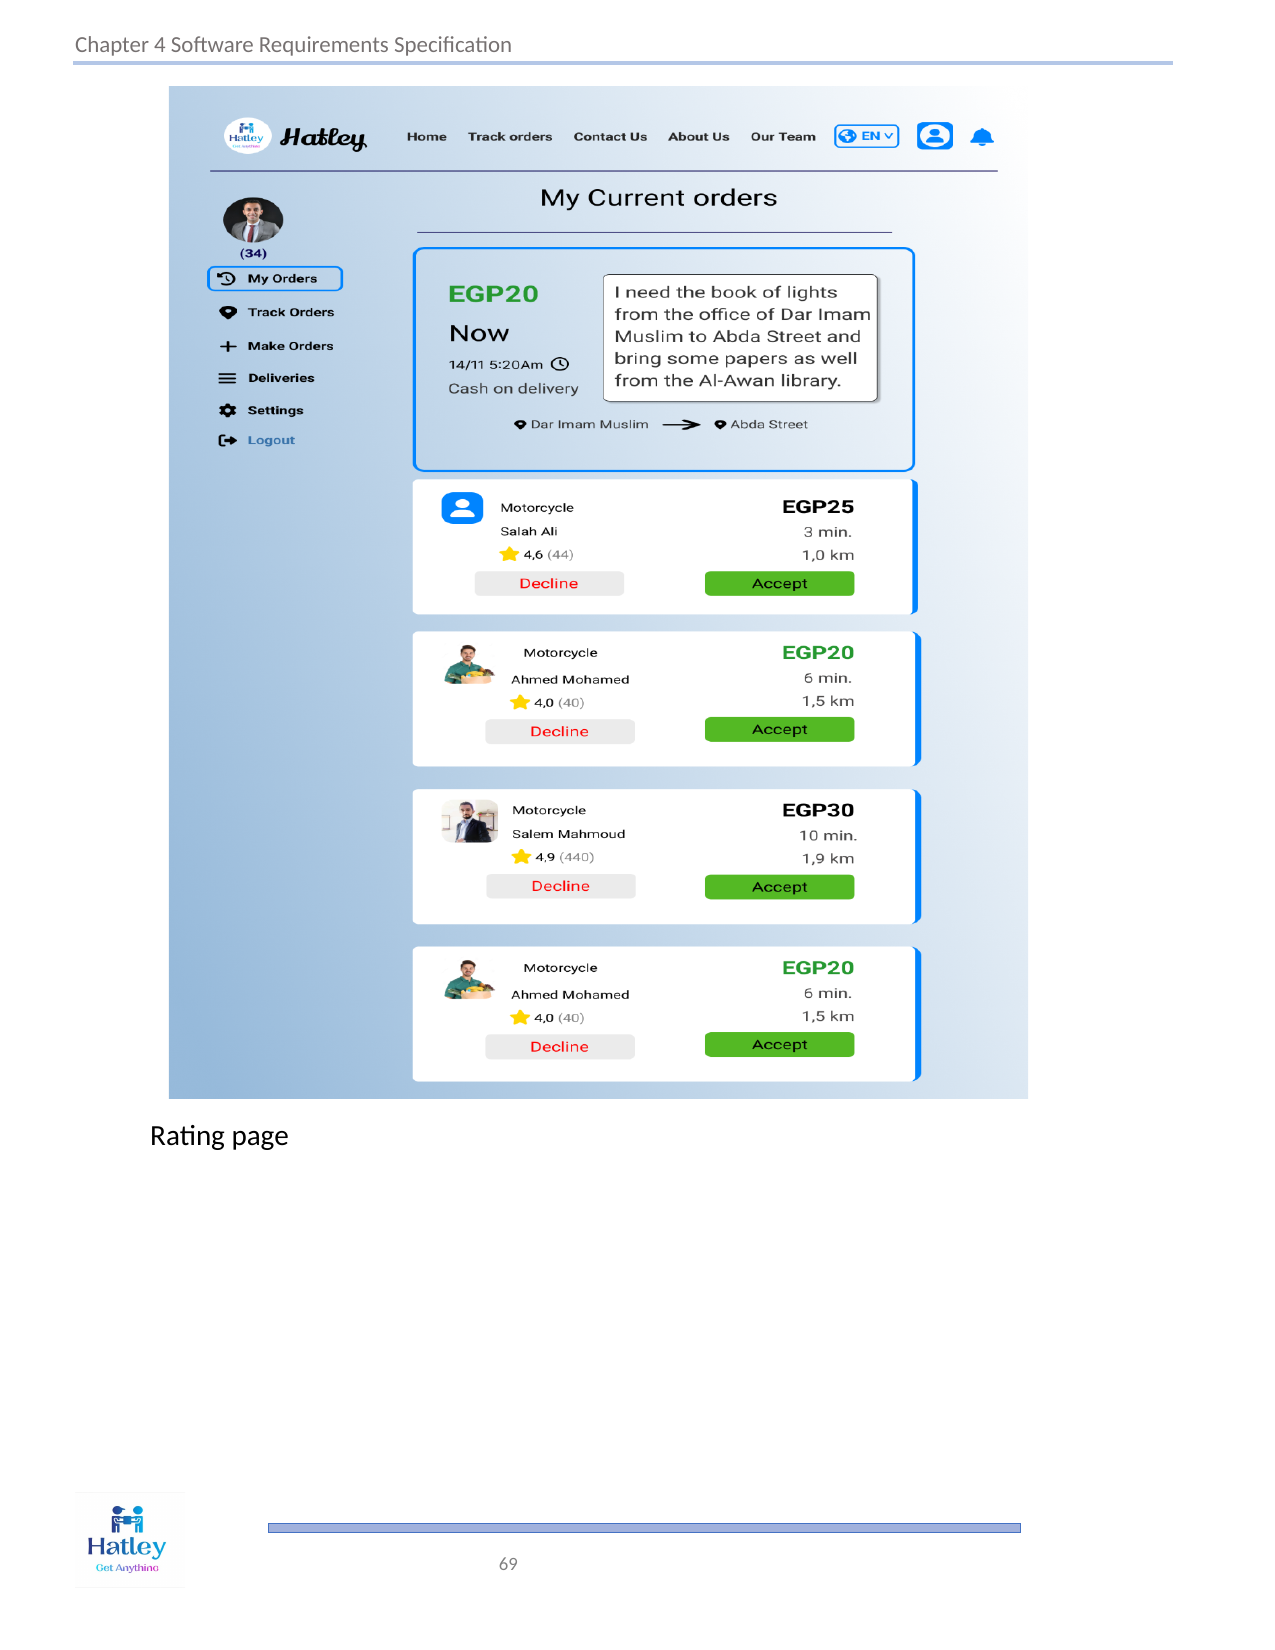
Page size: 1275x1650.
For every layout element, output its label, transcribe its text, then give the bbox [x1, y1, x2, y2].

picture [75, 1492, 185, 1588]
text Rating page [75, 1117, 1202, 1153]
